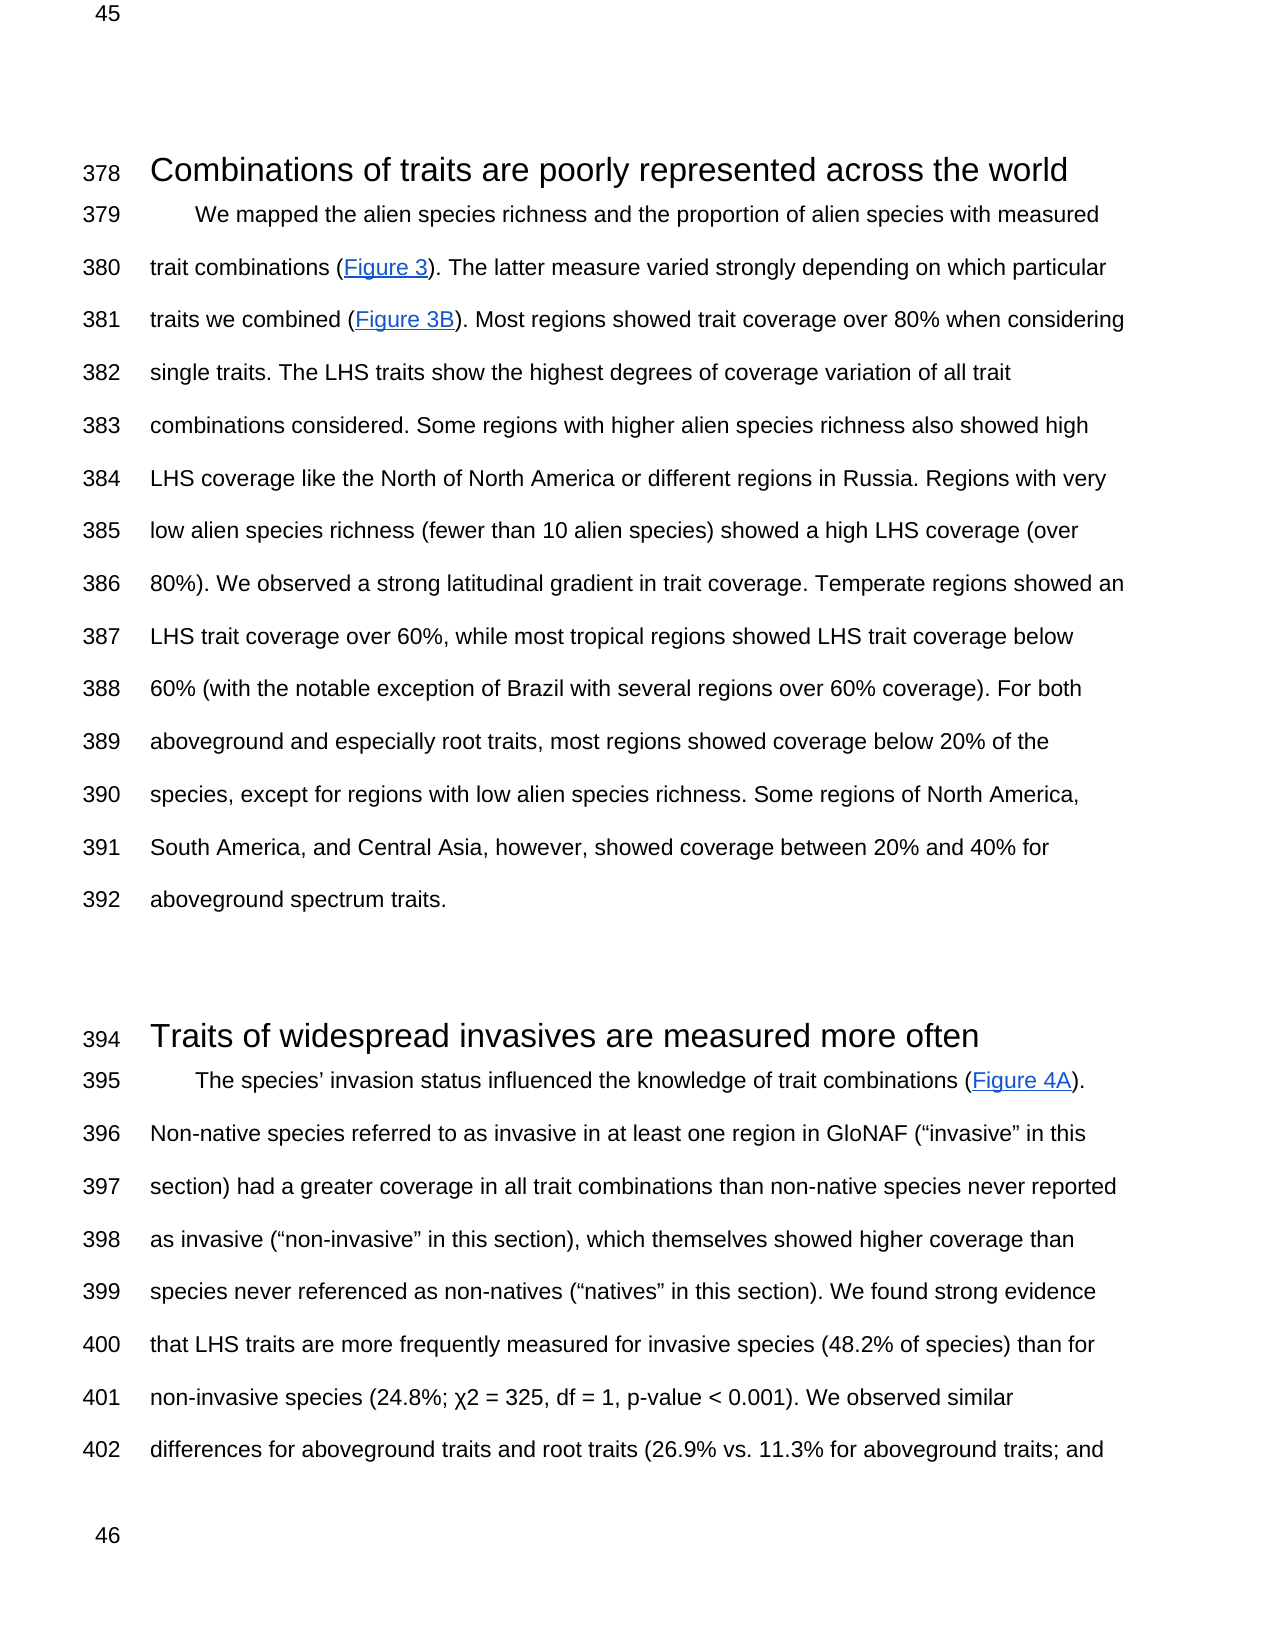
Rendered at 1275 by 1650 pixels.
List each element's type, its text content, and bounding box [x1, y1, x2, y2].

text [150, 1067, 1125, 1463]
text We mapped the alien species richness and the proportion of alien species with measured trait combinations (Figure 3). The latter measure varied strongly depending on which particular traits we combined (Figure 3B). Most regions showed trait coverage over 80% when considering single traits. The LHS traits show the highest degrees of coverage variation of all trait combinations considered. Some regions with higher alien species richness also showed high LHS coverage like the North of North America or different regions in Russia. Regions with very low alien species richness (fewer than 10 alien species) showed a high LHS coverage (over 80%). We observed a strong latitudinal gradient in trait coverage. Temperate regions showed an LHS trait coverage over 60%, while most tropical regions showed LHS trait coverage below 60% (with the notable exception of Brazil with several regions over 60% coverage). For both aboveground and especially root traits, most regions showed coverage below 20% of the species, except for regions with low alien species richness. Some regions of North America, South America, and Central Asia, however, showed coverage between 20% and 40% for aboveground spectrum traits. [150, 201, 1125, 965]
subtitle Traits of widespread invasives are measured more often [150, 1017, 1125, 1055]
subtitle Combinations of traits are poorly represented across the world [150, 150, 1125, 188]
